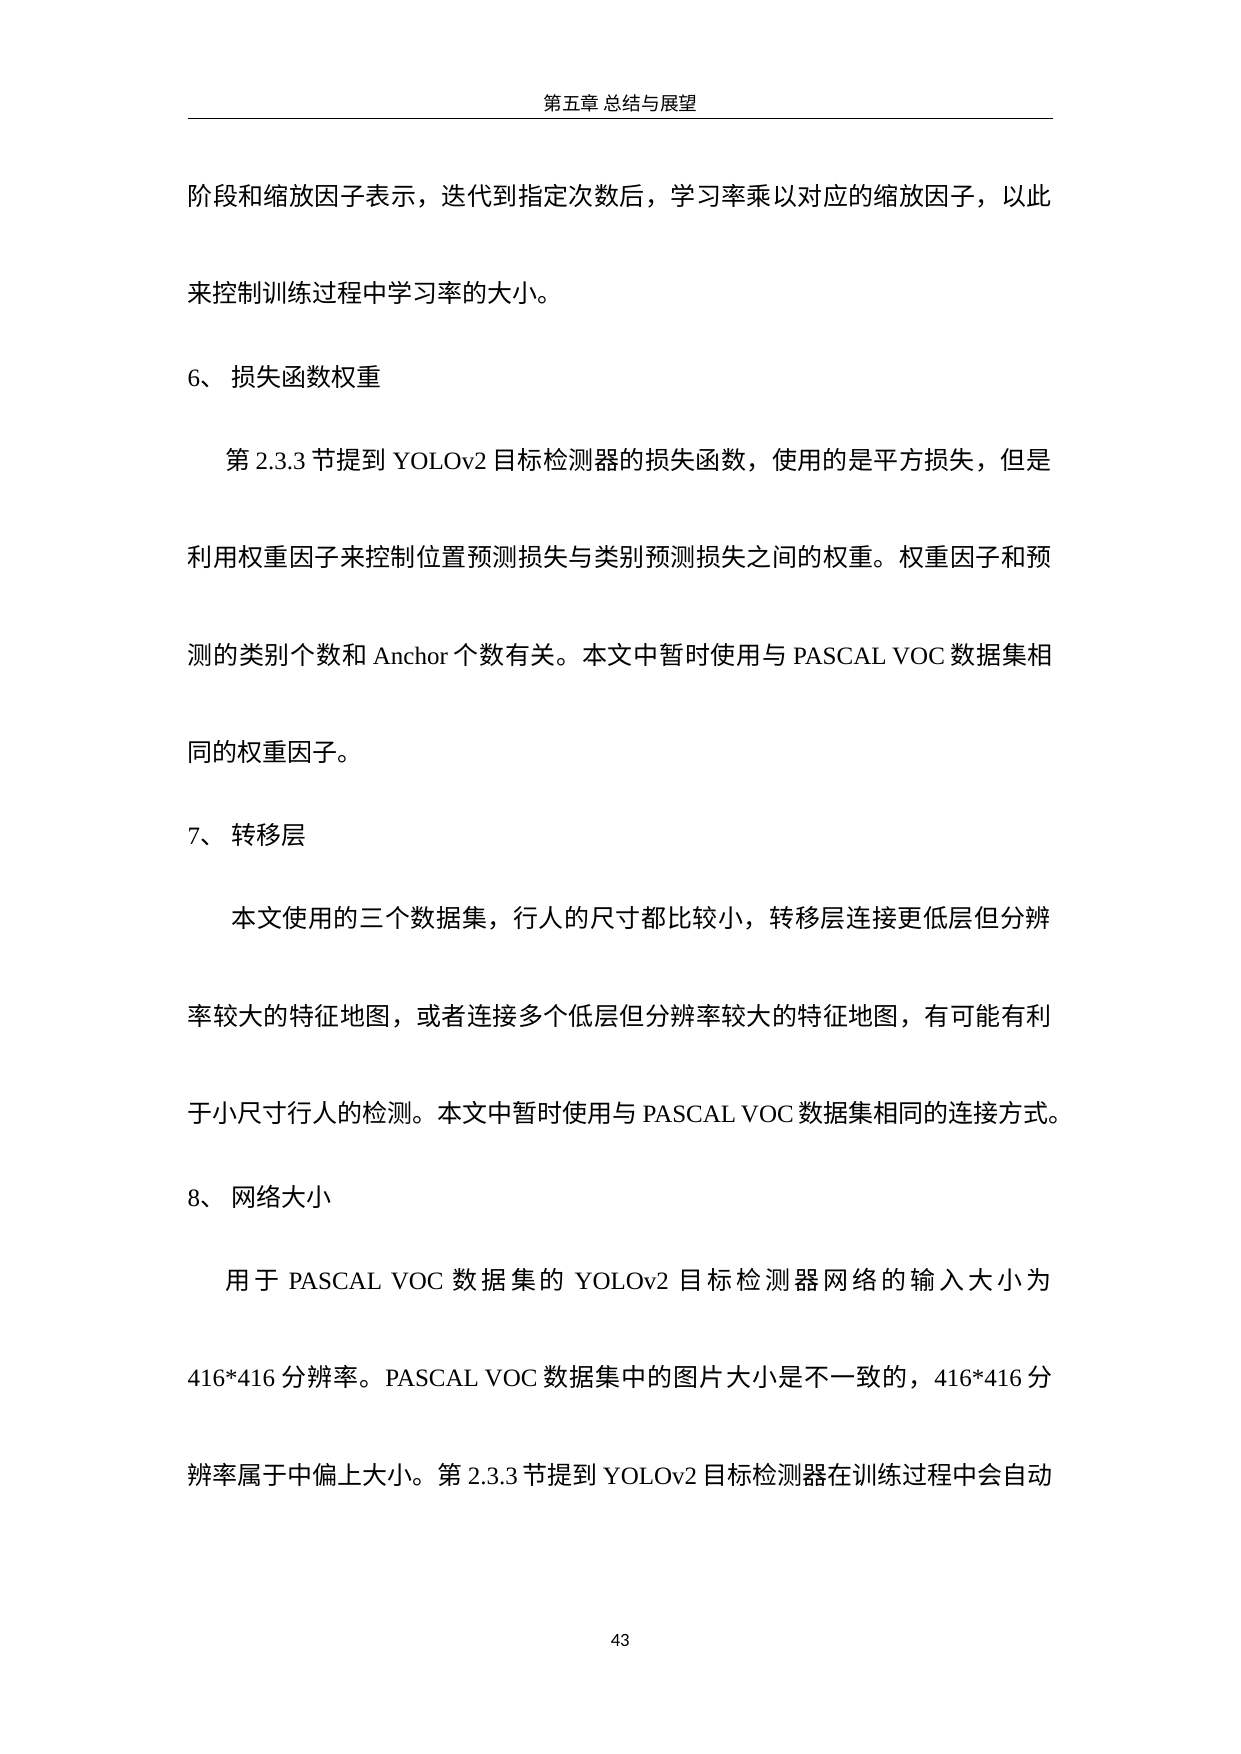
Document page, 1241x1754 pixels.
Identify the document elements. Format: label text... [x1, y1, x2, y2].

text 本文使用的三个数据集，行人的尺寸都比较小，转移层连接更低层但分辨率较大的特征地图，或者连接多个低层但分辨率较大的特征地图，有可能有利于小尺寸行人的检测。本文中暂时使用与PASCAL VOC数据集相同的连接方式。 [187, 884, 1053, 1144]
list 网络大小 [187, 1163, 1053, 1228]
text 第2.3.3节提到YOLOv2目标检测器的损失函数，使用的是平方损失，但是利用权重因子来控制位置预测损失与类别预测损失之间的权重。权重因子和预测的类别个数和Anchor个数有关。本文中暂时使用与PASCAL VOC数据集相同的权重因子。 [187, 426, 1053, 783]
text 阶段和缩放因子表示，迭代到指定次数后，学习率乘以对应的缩放因子，以此来控制训练过程中学习率的大小。 [187, 162, 1053, 324]
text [187, 1246, 1053, 1506]
list 转移层 [187, 801, 1053, 866]
list 损失函数权重 [187, 343, 1053, 408]
